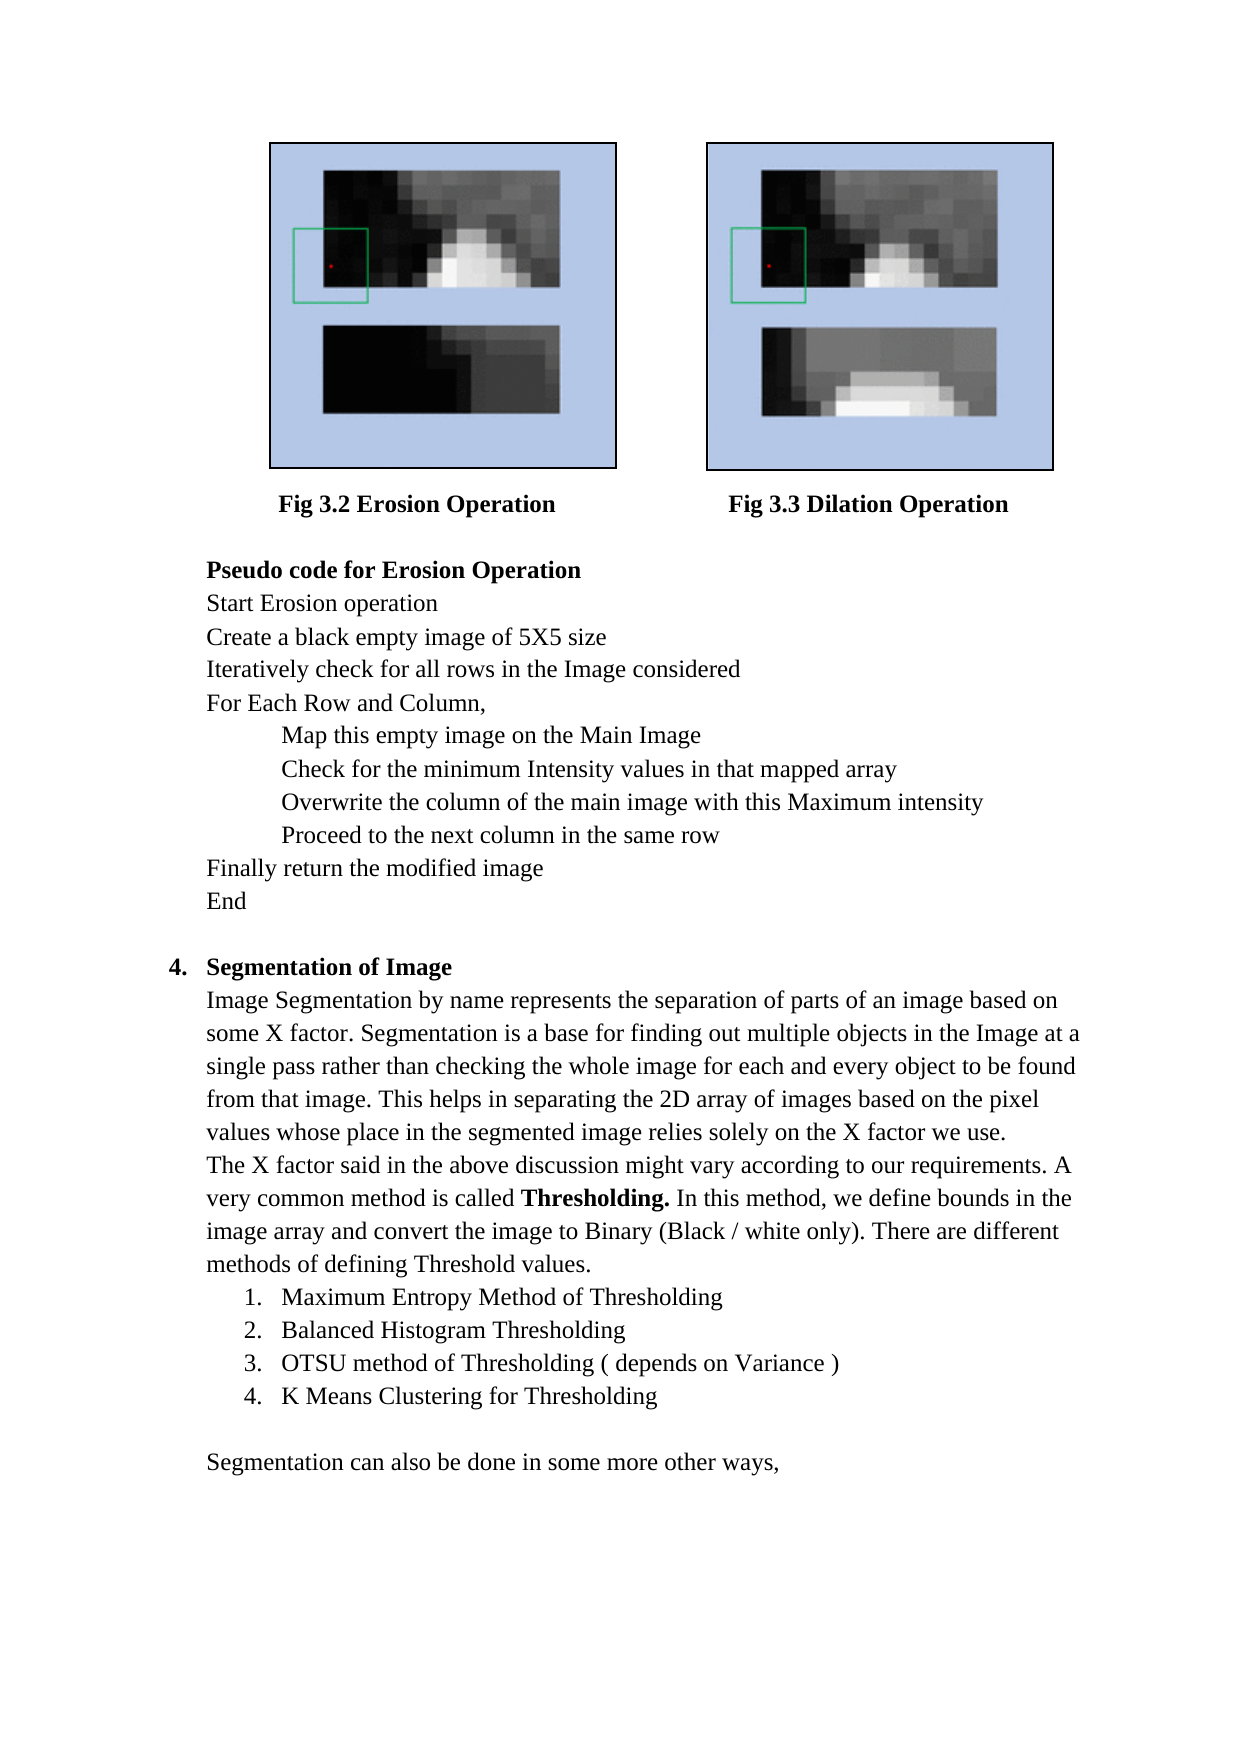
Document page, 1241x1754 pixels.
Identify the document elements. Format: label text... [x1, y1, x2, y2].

text Pseudo code for Erosion Operation [206, 556, 1081, 584]
text Map this empty image on the Main Image [206, 721, 1081, 749]
text Iteratively check for all rows in the Image considered [206, 654, 1081, 683]
text Proceed to the next column in the same row [206, 820, 1081, 848]
list Segmentation of Image [169, 952, 1081, 981]
text Segmentation can also be done in some more other ways, [131, 1447, 1081, 1476]
text For Each Row and Column, [206, 688, 1081, 716]
text Start Erosion operation [206, 588, 1081, 617]
picture [271, 144, 615, 467]
text Overwrite the column of the main image with this Maximum intensity [206, 787, 1081, 815]
text End [206, 886, 1081, 914]
list Maximum Entropy Method of Thresholdingx [244, 1282, 1081, 1311]
text Check for the minimum Intensity values in that mapped array [206, 754, 1081, 782]
text Create a black empty image of 5X5 size [206, 622, 1081, 650]
list Balanced Histogram Thresholdingk [244, 1315, 1081, 1344]
picture [708, 144, 1052, 469]
text Image Segmentation by name represents the separation of parts of an image based on some X factor. Segmentation is a base for finding out multiple objects in the Image at a single pass rather than checking the whole image for each and every object to be found from that image. This helps in separating the 2D array of images based on the pixel values whose place in the segmented image relies solely on the X factor we use. [206, 985, 1081, 1146]
list K Means Clustering for Thresholdingd [244, 1381, 1081, 1410]
list OTSU method of Thresholding ( depends on Variance ) [244, 1348, 1081, 1377]
text The X factor said in the above discussion might vary according to our requirements. A very common method is called Thresholding. In this method, we define bounds in the image array and convert the image to Binary (Black / white only). There are different methods of defining Threshold values. [206, 1150, 1081, 1278]
text Finally return the modified image [206, 853, 1081, 881]
